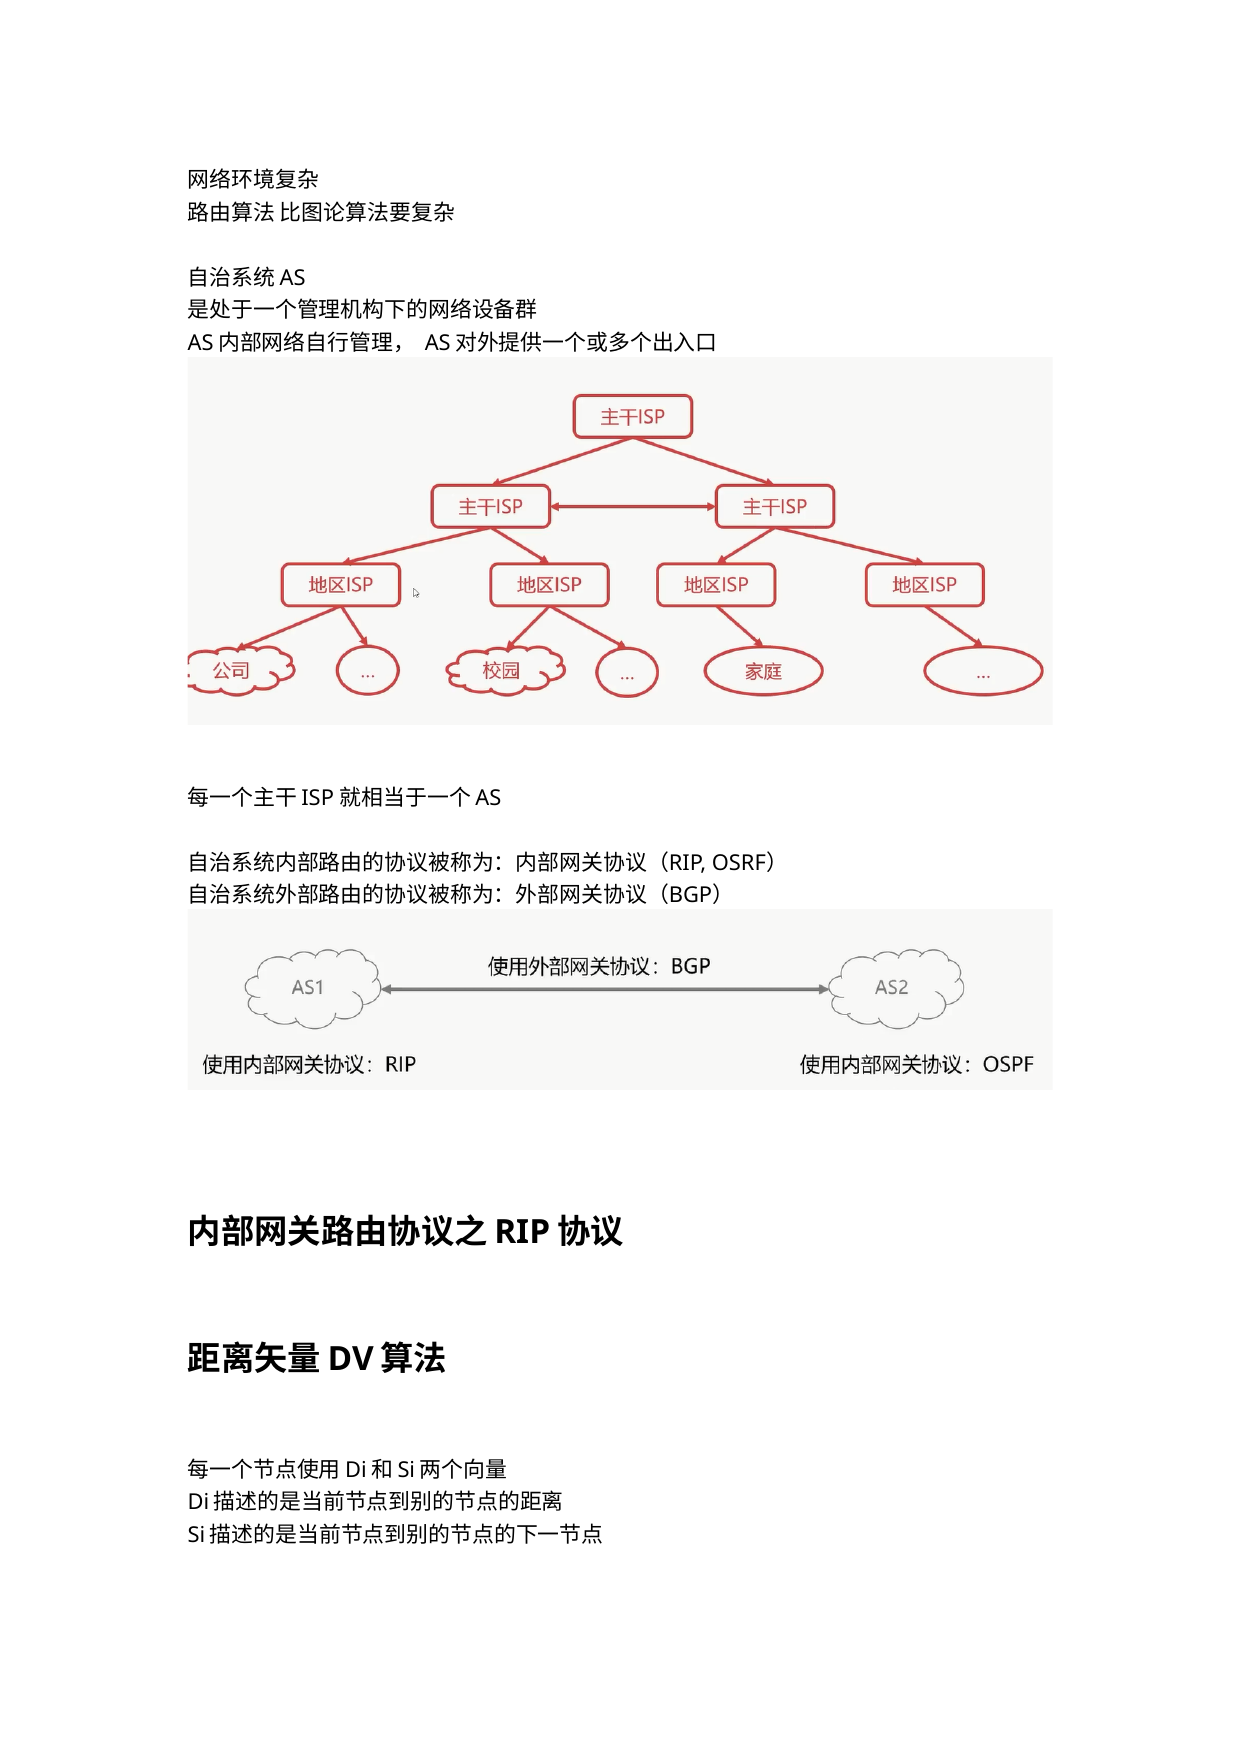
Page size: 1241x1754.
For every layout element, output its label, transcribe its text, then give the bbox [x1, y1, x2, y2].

subtitle 内部网关路由协议之RIP协议 [187, 1197, 1053, 1262]
text Di描述的是当前节点到别的节点的距离 [187, 1484, 1053, 1516]
text 每一个节点使用Di和Si两个向量 [187, 1451, 1053, 1484]
text 路由算法 比图论算法要复杂 [187, 194, 1053, 227]
picture [187, 357, 1053, 725]
text 每一个主干ISP 就相当于一个AS [187, 779, 1053, 812]
subtitle 距离矢量DV算法 [187, 1324, 1053, 1389]
text 自治系统AS [187, 259, 1053, 292]
text 是处于一个管理机构下的网络设备群 [187, 292, 1053, 324]
picture [187, 909, 1053, 1090]
text 自治系统内部路由的协议被称为：内部网关协议（RIP, OSRF） [187, 844, 1053, 877]
text 网络环境复杂 [187, 162, 1053, 194]
text 自治系统外部路由的协议被称为：外部网关协议（BGP） [187, 877, 1053, 909]
text Si描述的是当前节点到别的节点的下一节点 [187, 1516, 1053, 1549]
text AS内部网络自行管理， AS对外提供一个或多个出入口 [187, 324, 1053, 357]
